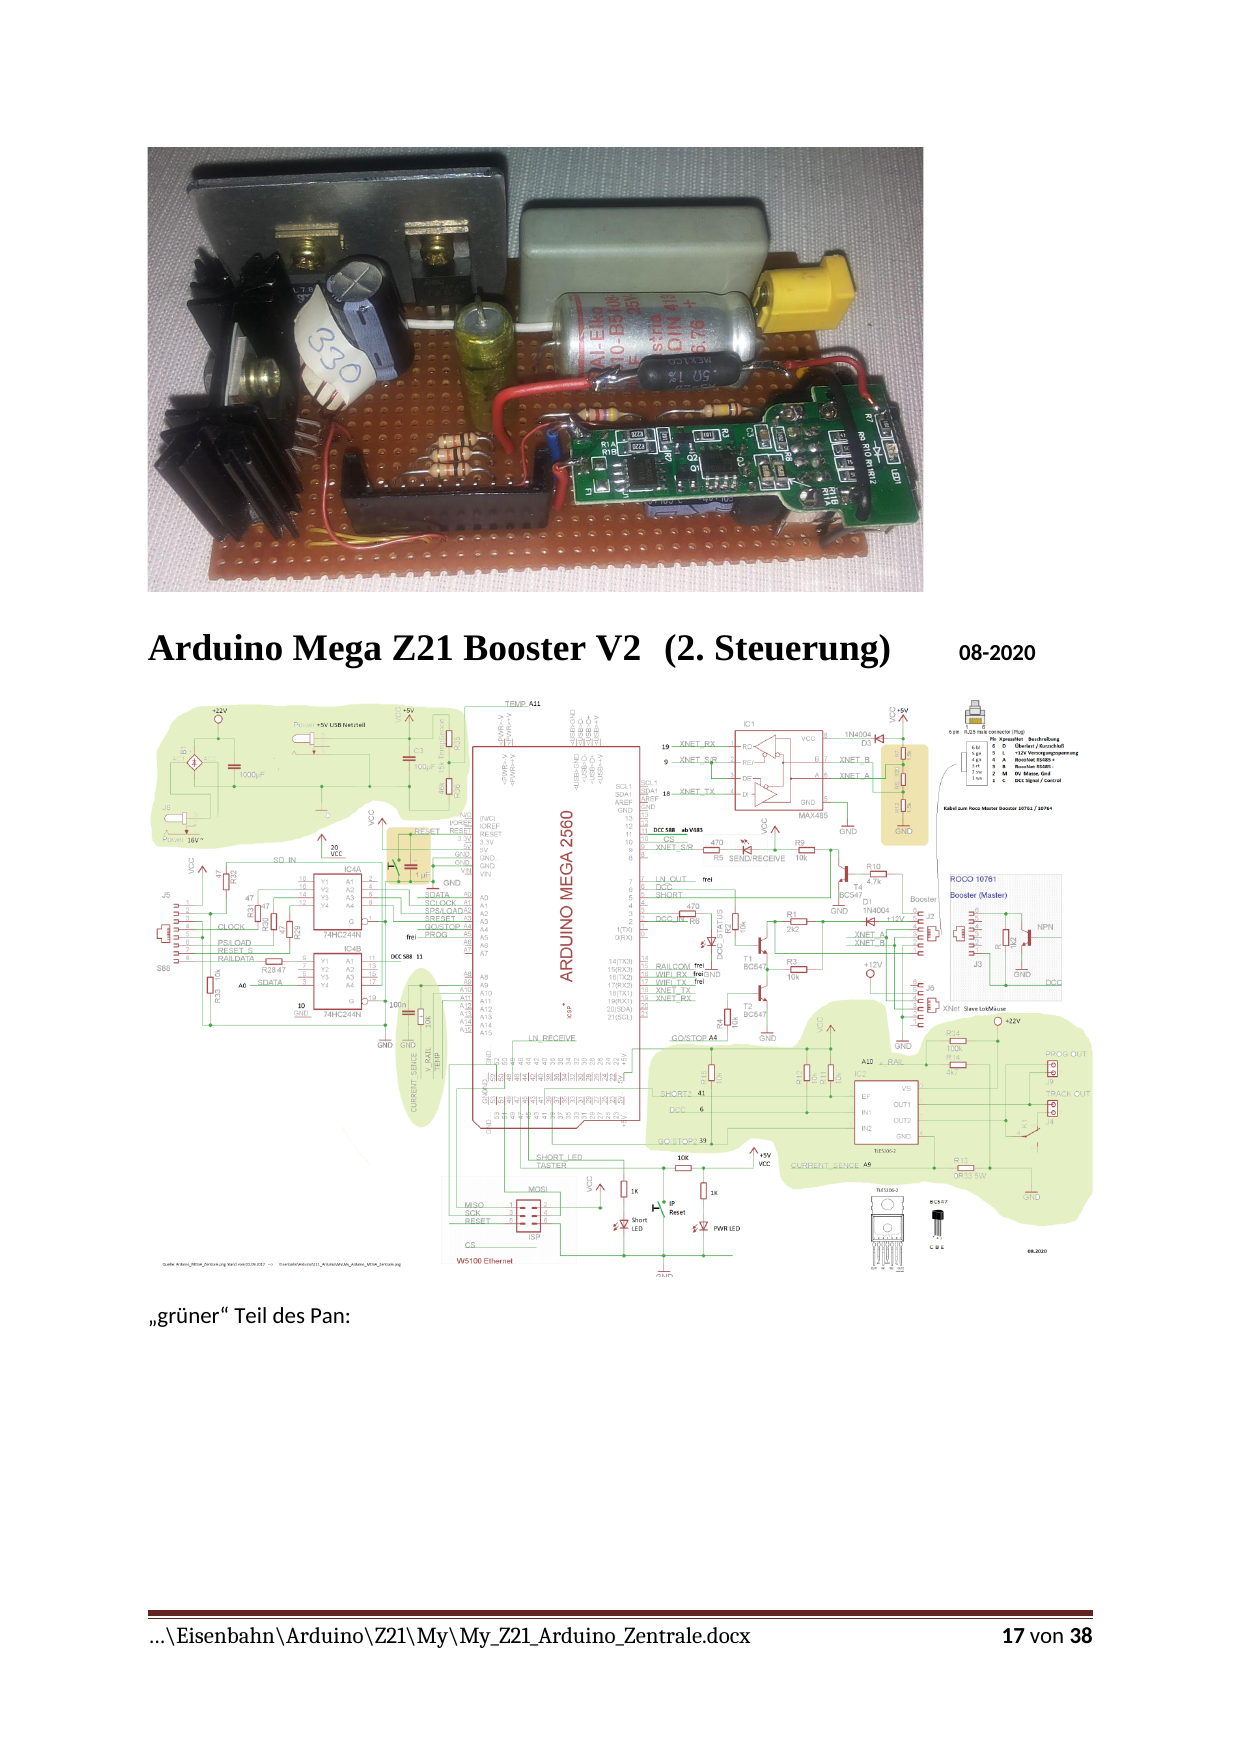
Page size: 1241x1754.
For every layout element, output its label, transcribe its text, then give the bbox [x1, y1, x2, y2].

subtitle Arduino Mega Z21 Booster V2 (2. Steuerung) 08-2020 [148, 625, 1093, 668]
picture [147, 697, 1093, 1277]
text „grüner“ Teil des Pan: [148, 1302, 1093, 1330]
picture [147, 147, 924, 592]
